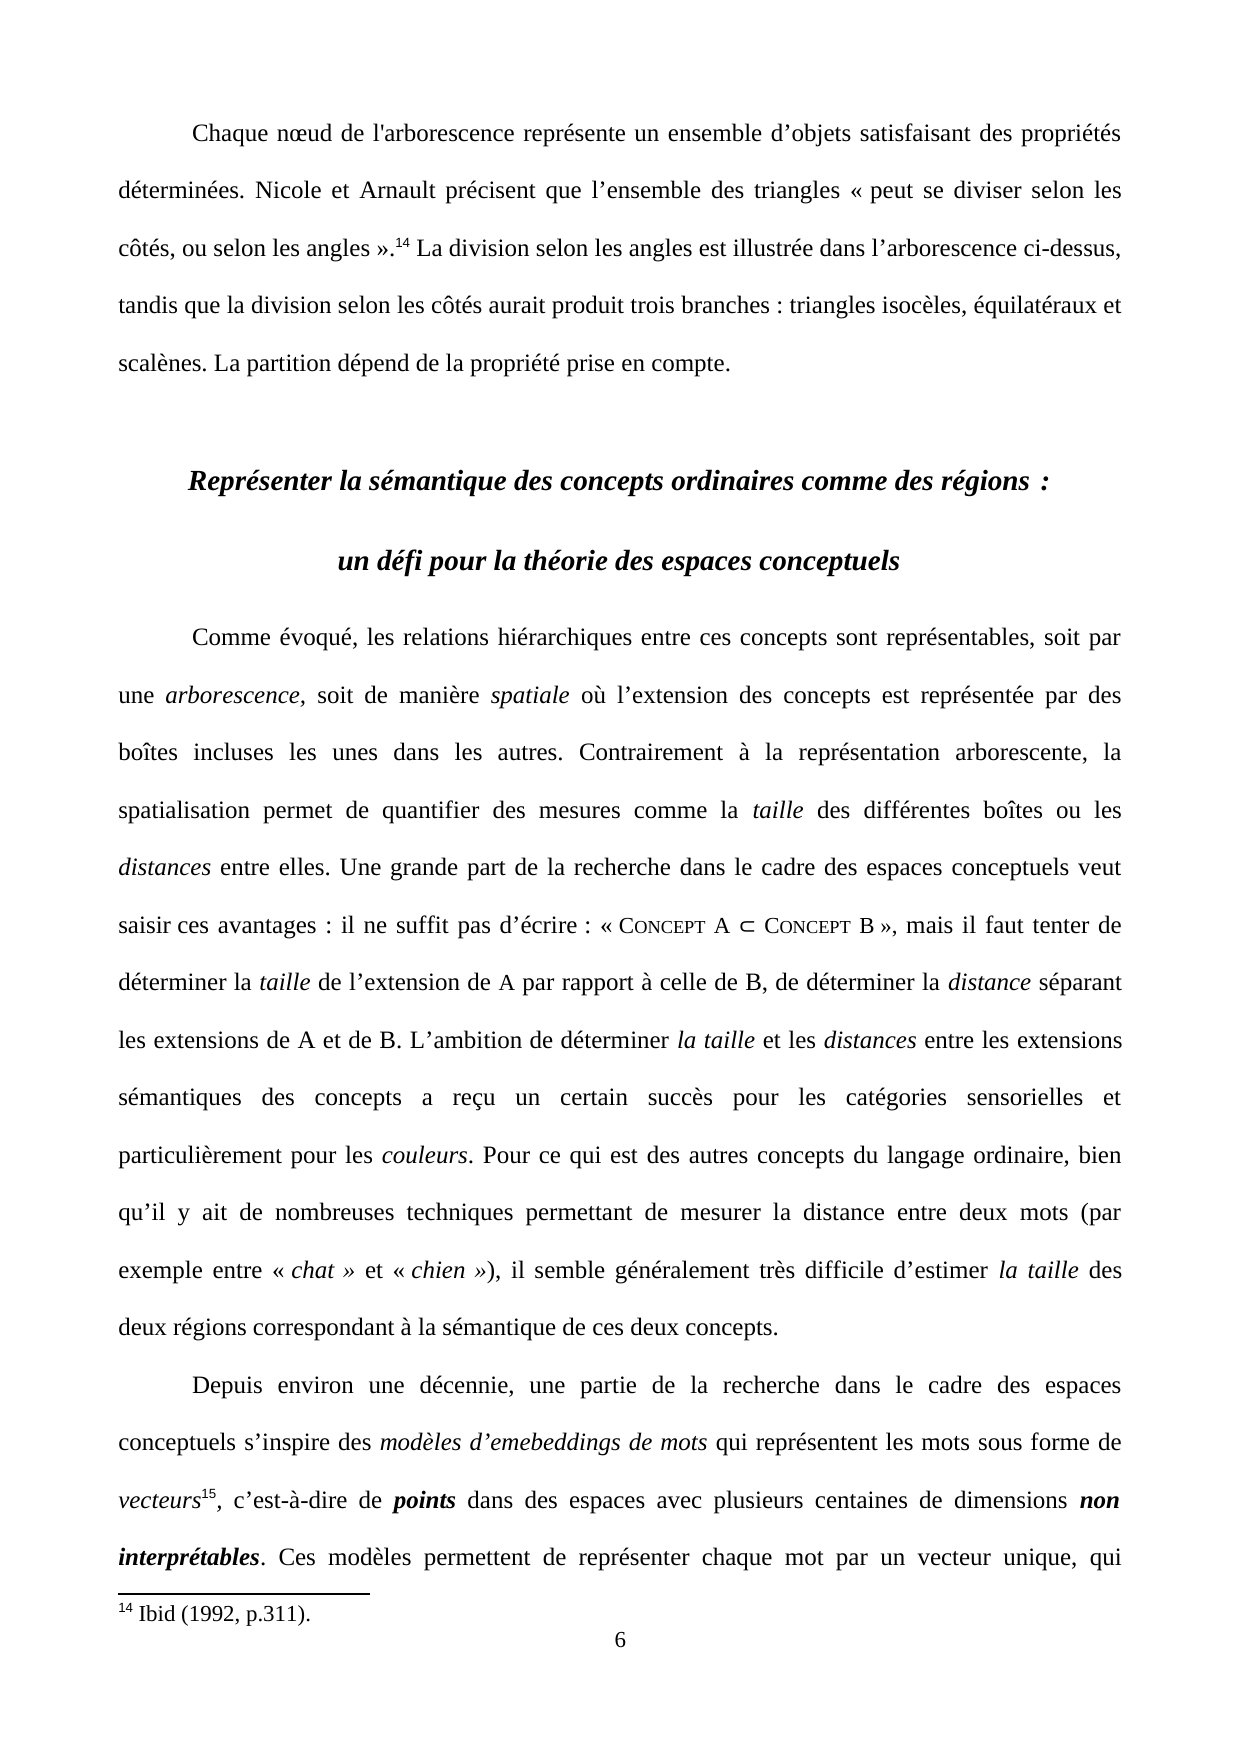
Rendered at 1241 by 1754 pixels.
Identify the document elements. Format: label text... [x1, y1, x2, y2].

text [118, 1370, 1122, 1571]
text Comme évoqué, les relations hiérarchiques entre ces concepts sont représentables, soit par une arborescence, soit de manière spatiale où l’extension des concepts est représentée par des boîtes incluses les unes dans les autres. Contrairement à la représentation arborescente, la spatialisation permet de quantifier des mesures comme la taille des différentes boîtes ou les distances entre elles. Une grande part de la recherche dans le cadre des espaces conceptuels veut saisir ces avantages : il ne suffit pas d’écrire : « Concept A ⊂ Concept B », mais il faut tenter de déterminer la taille de l’extension de A par rapport à celle de B, de déterminer la distance séparant les extensions de A et de B. L’ambition de déterminer la taille et les distances entre les extensions sémantiques des concepts a reçu un certain succès pour les catégories sensorielles et particulièrement pour les couleurs. Pour ce qui est des autres concepts du langage ordinaire, bien qu’il y ait de nombreuses techniques permettant de mesurer la distance entre deux mots (par exemple entre « chat » et « chien »), il semble généralement très difficile d’estimer la taille des deux régions correspondant à la sémantique de ces deux concepts. [118, 622, 1122, 1341]
subtitle un défi pour la théorie des espaces conceptuels [118, 543, 1122, 576]
text Chaque nœud de l'arborescence représente un ensemble d’objets satisfaisant des propriétés déterminées. Nicole et Arnault précisent que l’ensemble des triangles « peut se diviser selon les côtés, ou selon les angles ». La division selon les angles est illustrée dans l’arborescence ci-dessus, tandis que la division selon les côtés aurait produit trois branches : triangles isocèles, équilatéraux et scalènes. La partition dépend de la propriété prise en compte. [118, 118, 1122, 377]
subtitle Représenter la sémantique des concepts ordinaires comme des régions : [118, 463, 1122, 497]
